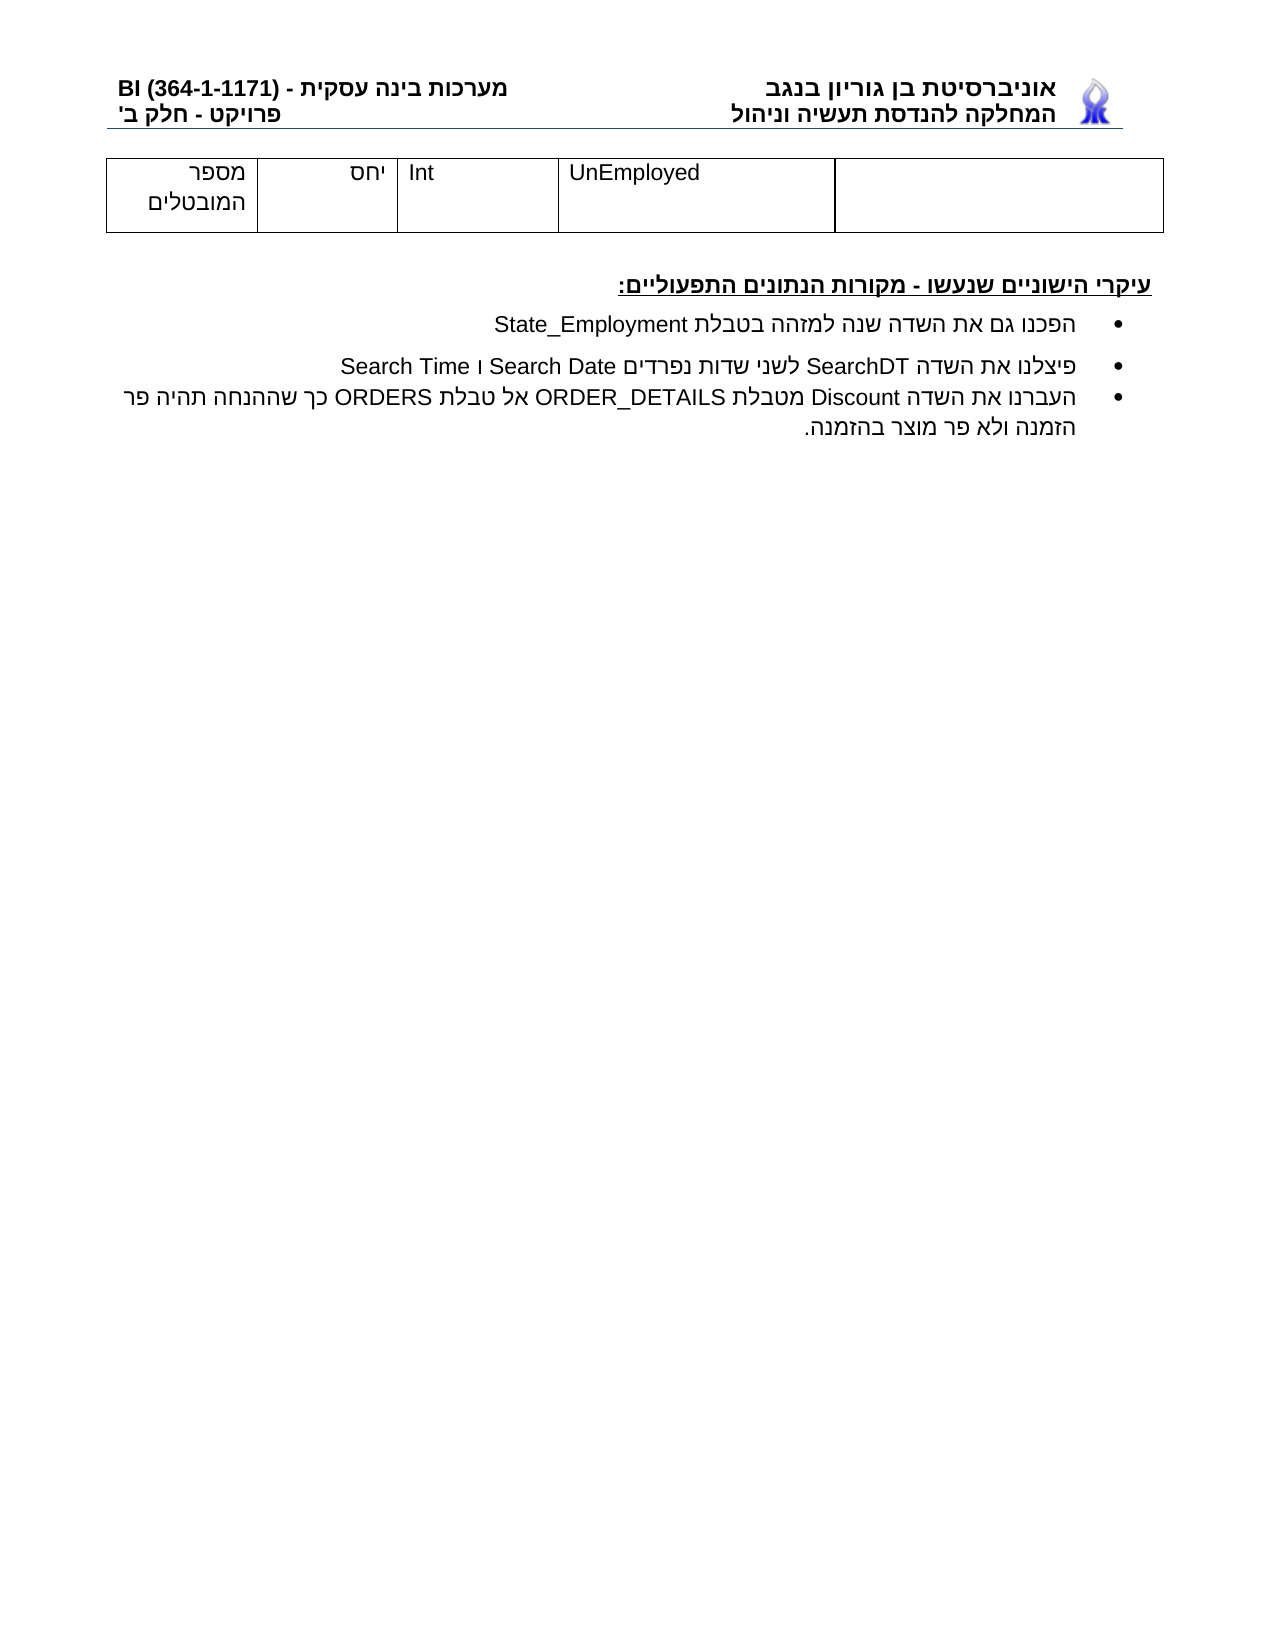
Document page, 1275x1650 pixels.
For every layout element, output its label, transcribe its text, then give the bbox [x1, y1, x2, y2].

list פיצלנו את השדה SearchDT לשני שדות נפרדים Search Date ו Search Time [118, 353, 1114, 380]
table_cell UnEmployed [559, 159, 834, 232]
table_cell יחס [258, 159, 397, 232]
list העברנו את השדה Discount מטבלת ORDER_DETAILS אל טבלת ORDERS כך שההנחה תהיה פר הזמנה ולא פר מוצר בהזמנה. [118, 383, 1114, 440]
picture [1078, 77, 1112, 125]
text עיקרי הישוניים שנעשו - מקורות הנתונים התפעוליים: [118, 272, 1152, 298]
subtitle הפכנו גם את השדה שנה למזהה בטבלת State_Employment [118, 311, 1114, 337]
table_cell Int [398, 159, 558, 232]
table_cell מספר המובטלים [107, 159, 257, 232]
